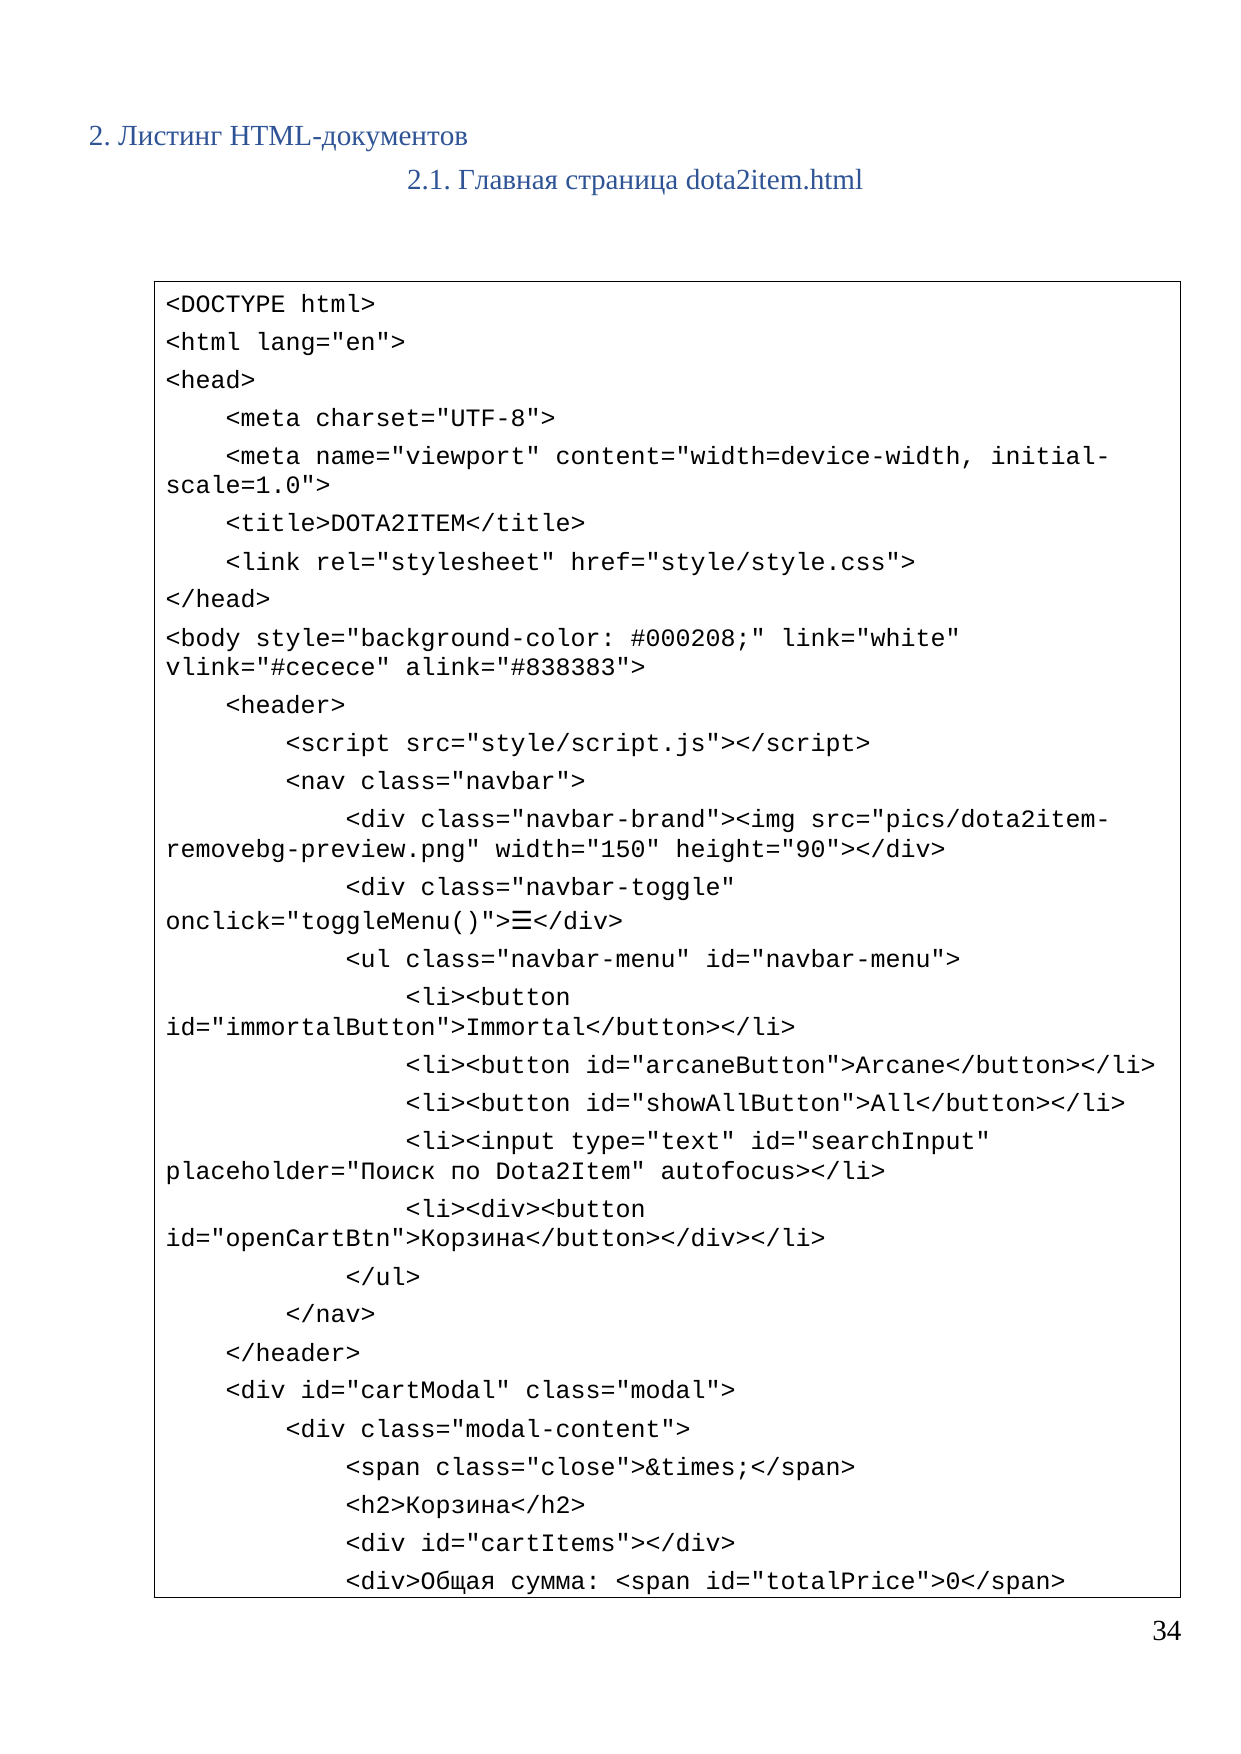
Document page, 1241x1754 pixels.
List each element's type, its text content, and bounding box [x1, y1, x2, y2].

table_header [155, 282, 1180, 1597]
subtitle 2. Листинг HTML-документов [89, 118, 1181, 152]
subtitle 2.1. Главная страница dota2item.html [89, 162, 1181, 196]
